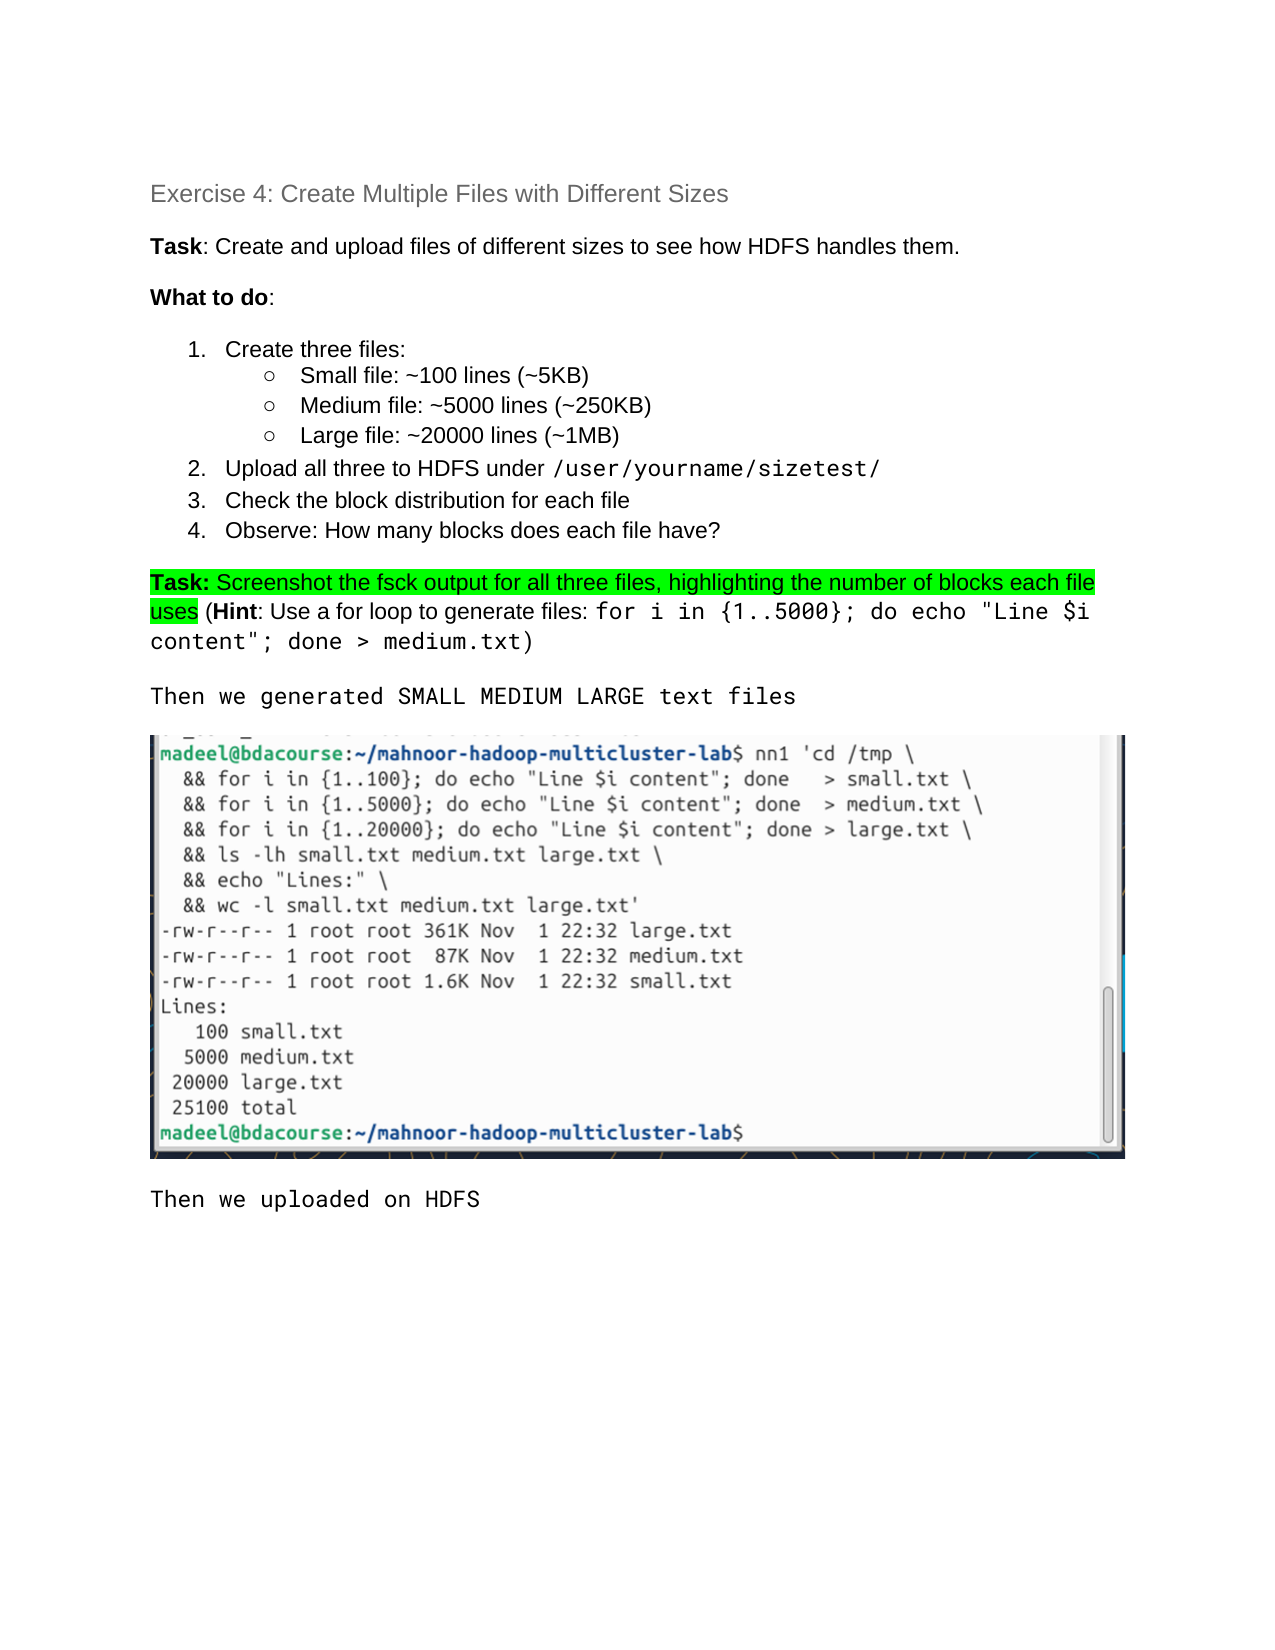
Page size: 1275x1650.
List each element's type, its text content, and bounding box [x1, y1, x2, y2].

subtitle Exercise 4: Create Multiple Files with Different Sizes [150, 179, 1125, 208]
text Then we generated SMALL MEDIUM LARGE text files [150, 681, 1125, 711]
list Medium file: ~5000 lines (~250KB) [262, 392, 1125, 418]
text Then we uploaded on HDFS [150, 1184, 1125, 1214]
list Check the block distribution for each file [187, 487, 1125, 514]
list Small file: ~100 lines (~5KB) [262, 362, 1125, 388]
text Task: Screenshot the fsck output for all three files, highlighting the number of blocks each file uses (Hint: Use a for loop to generate files: for i in {1..5000}; do echo "Line $i content"; done > medium.txt) [150, 569, 1125, 656]
list Observe: How many blocks does each file have? [187, 517, 1125, 544]
list Upload all three to HDFS under /user/yourname/sizetest/ [187, 453, 1125, 483]
text Task: Create and upload files of different sizes to see how HDFS handles them. [150, 233, 1125, 259]
list Create three files: [187, 336, 1125, 362]
text What to do: [150, 284, 1125, 311]
picture [150, 735, 1125, 1159]
list Large file: ~20000 lines (~1MB) [262, 422, 1125, 449]
